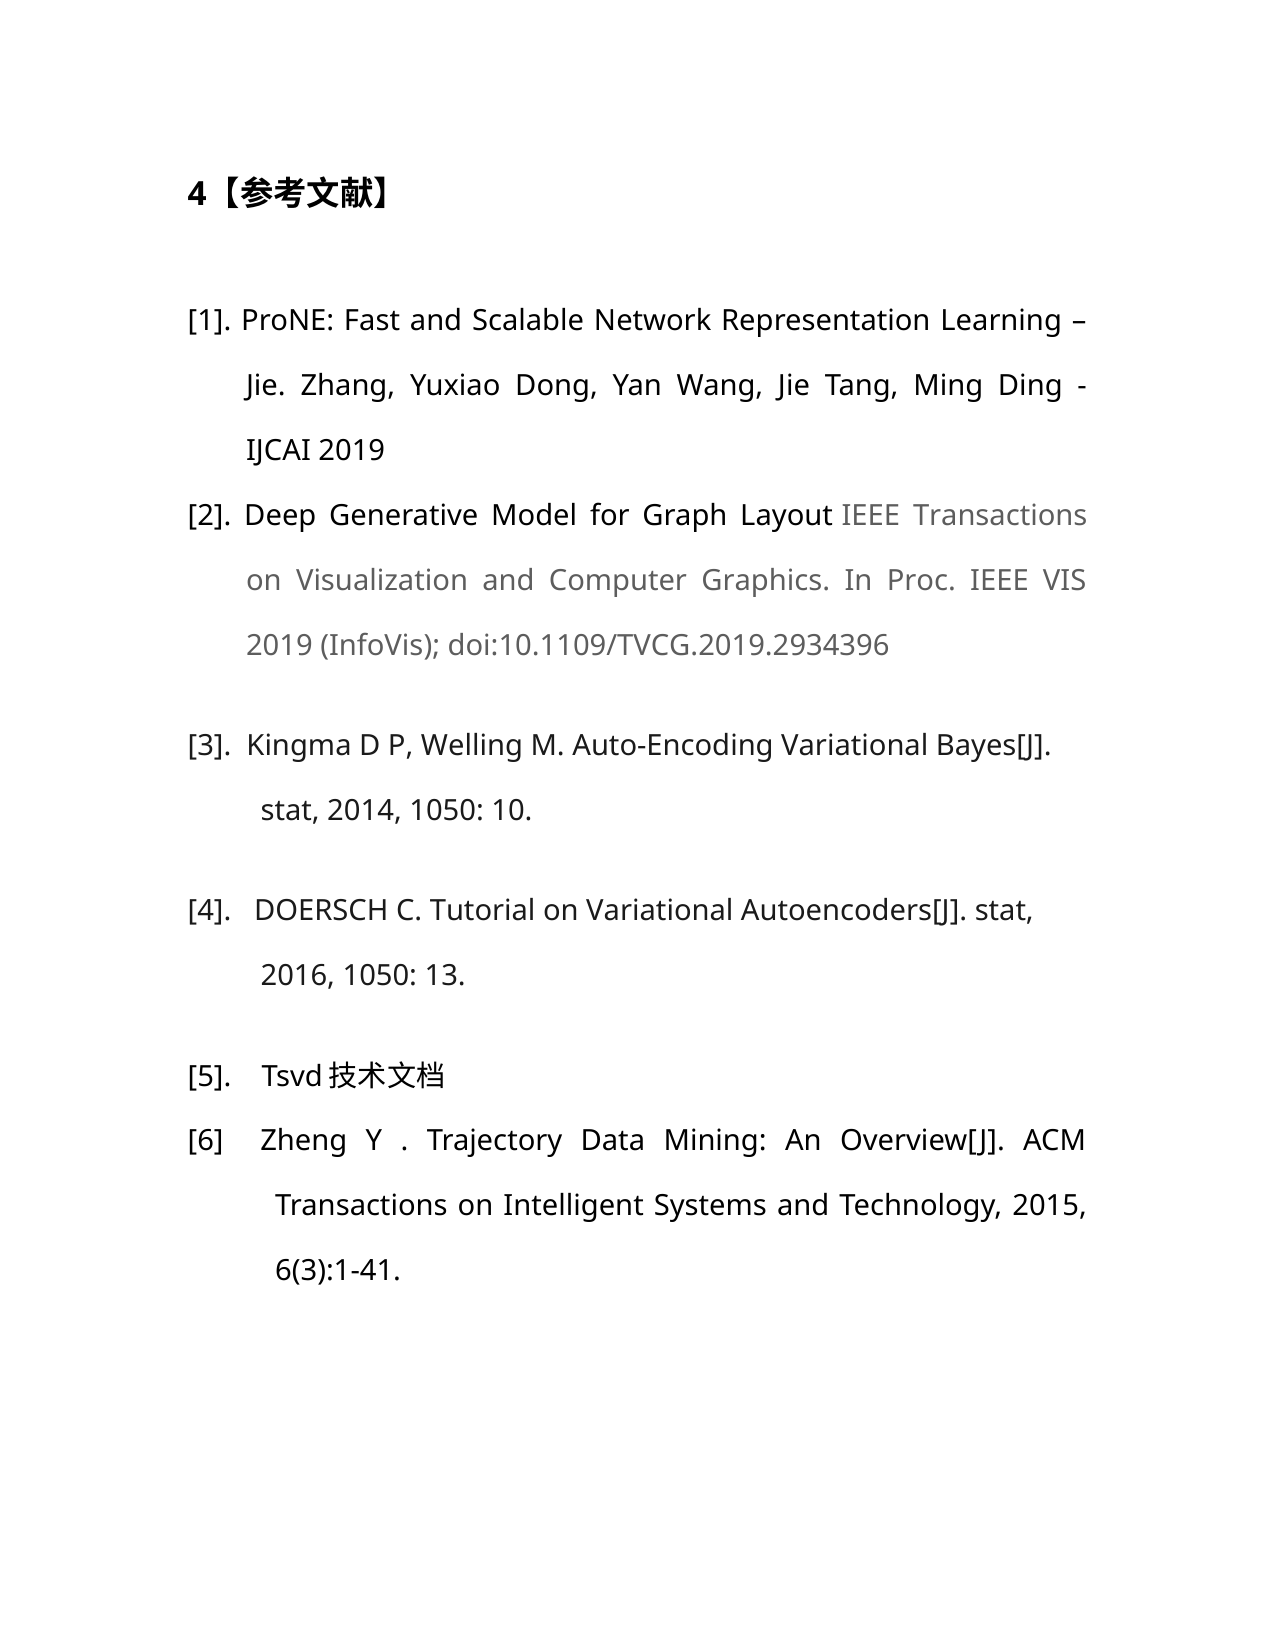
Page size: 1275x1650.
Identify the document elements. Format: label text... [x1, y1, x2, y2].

text [5]. Tsvd技术文档 [187, 1041, 1087, 1106]
text [2]. Deep Generative Model for Graph Layout IEEE Transactions on Visualization and Computer Graphics. In Proc. IEEE VIS 2019 (InfoVis); doi:10.1109/TVCG.2019.2934396 [187, 481, 1087, 676]
text [4]. DOERSCH C. Tutorial on Variational Autoencoders[J]. stat, 2016, 1050: 13. [187, 876, 1087, 1006]
text [1]. ProNE: Fast and Scalable Network Representation Learning – Jie. Zhang, Yuxiao Dong, Yan Wang, Jie Tang, Ming Ding - IJCAI 2019 [187, 286, 1087, 481]
text [6] Zheng Y . Trajectory Data Mining: An Overview[J]. ACM Transactions on Intelligent Systems and Technology, 2015, 6(3):1-41. [187, 1106, 1087, 1301]
subtitle 4【参考文献】 [187, 159, 1087, 224]
text [3]. Kingma D P, Welling M. Auto-Encoding Variational Bayes[J]. stat, 2014, 1050: 10. [187, 711, 1087, 841]
